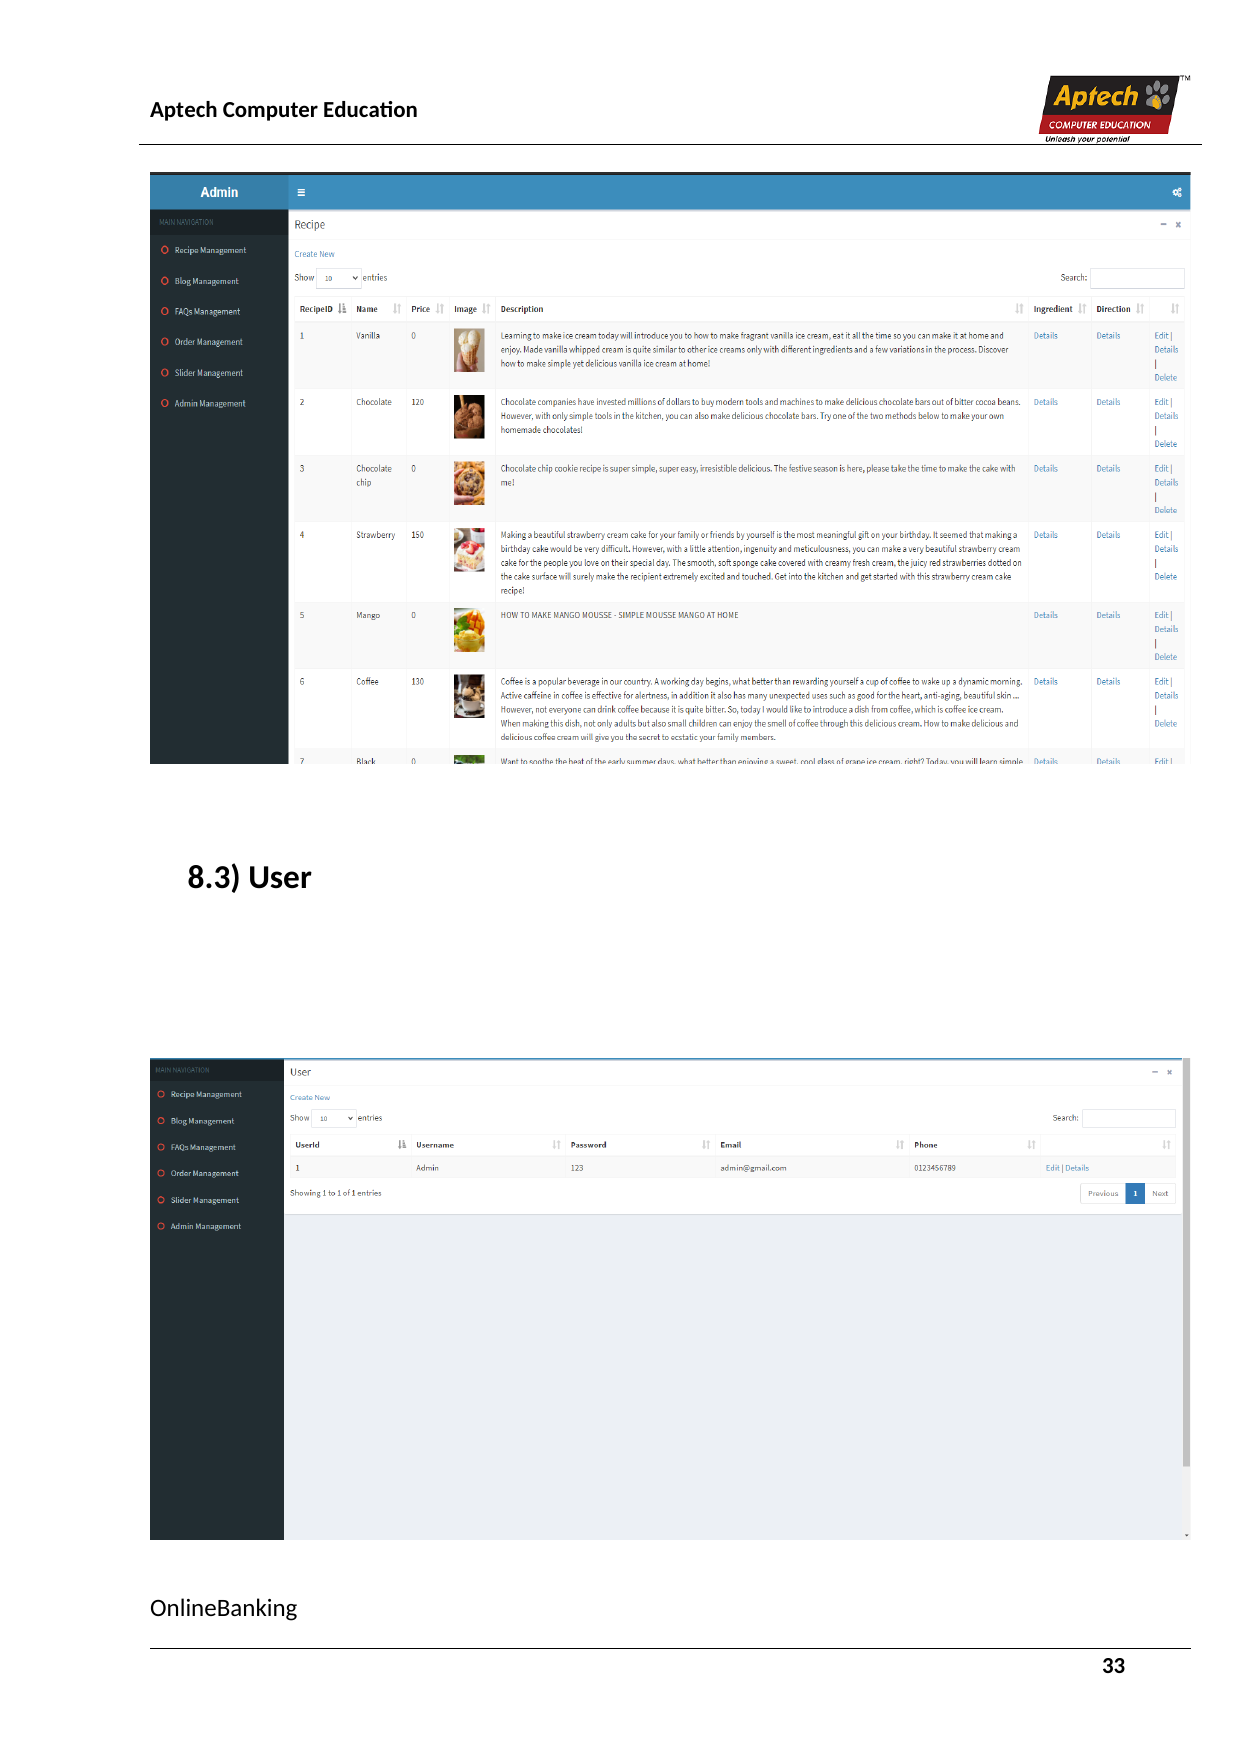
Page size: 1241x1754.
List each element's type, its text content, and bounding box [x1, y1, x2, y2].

picture [150, 172, 1191, 764]
picture [150, 1058, 1191, 1540]
text 8.3) User [150, 856, 1191, 897]
picture [1037, 75, 1191, 144]
